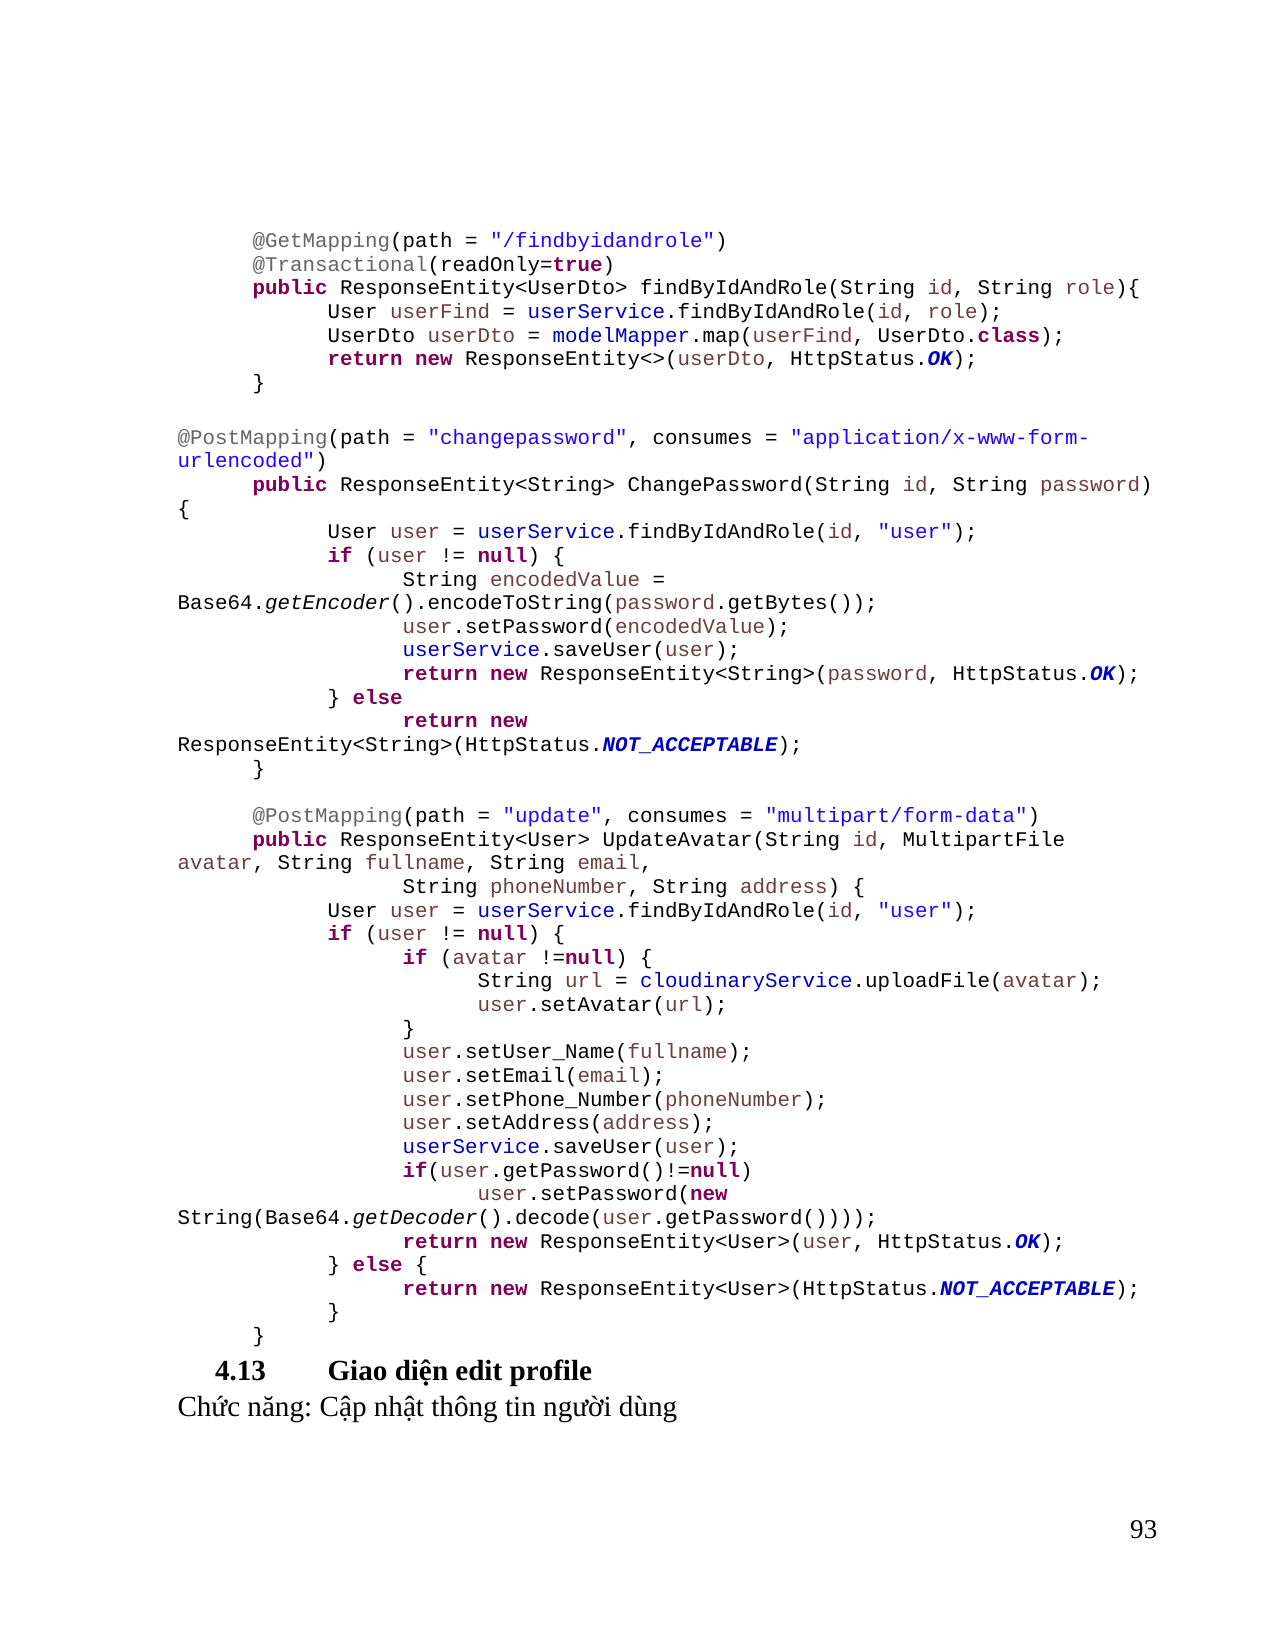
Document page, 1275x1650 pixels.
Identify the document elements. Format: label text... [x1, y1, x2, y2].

text User user = userService.findByIdAndRole(id, "user"); [177, 521, 1157, 545]
text userService.saveUser(user); [177, 1136, 1157, 1160]
text } [177, 1325, 1157, 1349]
text user.setEmail(email); [177, 1065, 1157, 1089]
text Chức năng: Cập nhật thông tin người dùng [177, 1389, 1157, 1423]
text String url = cloudinaryService.uploadFile(avatar); [177, 971, 1157, 994]
text String phoneNumber, String address) { [177, 876, 1157, 899]
text } [177, 1018, 1157, 1041]
subtitle 4.13 Giao diện edit profile [215, 1353, 1157, 1387]
text public ResponseEntity<String> ChangePassword(String id, String password) { [177, 474, 1157, 521]
text } [177, 372, 1157, 396]
text return new ResponseEntity<User>(user, HttpStatus.OK); [177, 1231, 1157, 1254]
text @Transactional(readOnly=true) [177, 254, 1157, 277]
text } else { [177, 1254, 1157, 1278]
text } [177, 1302, 1157, 1325]
text @GetMapping(path = "/findbyidandrole") [177, 230, 1157, 254]
text if (user != null) { [177, 923, 1157, 947]
text UserDto userDto = modelMapper.map(userFind, UserDto.class); [177, 324, 1157, 348]
text } [177, 758, 1157, 781]
text userService.saveUser(user); [177, 639, 1157, 663]
text public ResponseEntity<UserDto> findByIdAndRole(String id, String role){ [177, 277, 1157, 301]
text User user = userService.findByIdAndRole(id, "user"); [177, 899, 1157, 923]
text String encodedValue = Base64.getEncoder().encodeToString(password.getBytes()); [177, 568, 1157, 616]
text user.setAddress(address); [177, 1112, 1157, 1136]
text User userFind = userService.findByIdAndRole(id, role); [177, 301, 1157, 324]
text user.setUser_Name(fullname); [177, 1041, 1157, 1065]
text @PostMapping(path = "changepassword", consumes = "application/x-www-form-urlencoded") [177, 427, 1157, 474]
text public ResponseEntity<User> UpdateAvatar(String id, MultipartFile avatar, String fullname, String email, [177, 829, 1157, 876]
text if (user != null) { [177, 545, 1157, 568]
text return new ResponseEntity<>(userDto, HttpStatus.OK); [177, 348, 1157, 372]
text } else [177, 687, 1157, 710]
text if(user.getPassword()!=null) [177, 1160, 1157, 1183]
text user.setPhone_Number(phoneNumber); [177, 1089, 1157, 1112]
text if (avatar !=null) { [177, 947, 1157, 971]
text return new ResponseEntity<String>(HttpStatus.NOT_ACCEPTABLE); [177, 710, 1157, 758]
text @PostMapping(path = "update", consumes = "multipart/form-data") [177, 805, 1157, 829]
text user.setAvatar(url); [177, 994, 1157, 1018]
text return new ResponseEntity<String>(password, HttpStatus.OK); [177, 663, 1157, 687]
text user.setPassword(new String(Base64.getDecoder().decode(user.getPassword()))); [177, 1183, 1157, 1231]
text return new ResponseEntity<User>(HttpStatus.NOT_ACCEPTABLE); [177, 1278, 1157, 1302]
text user.setPassword(encodedValue); [177, 616, 1157, 639]
